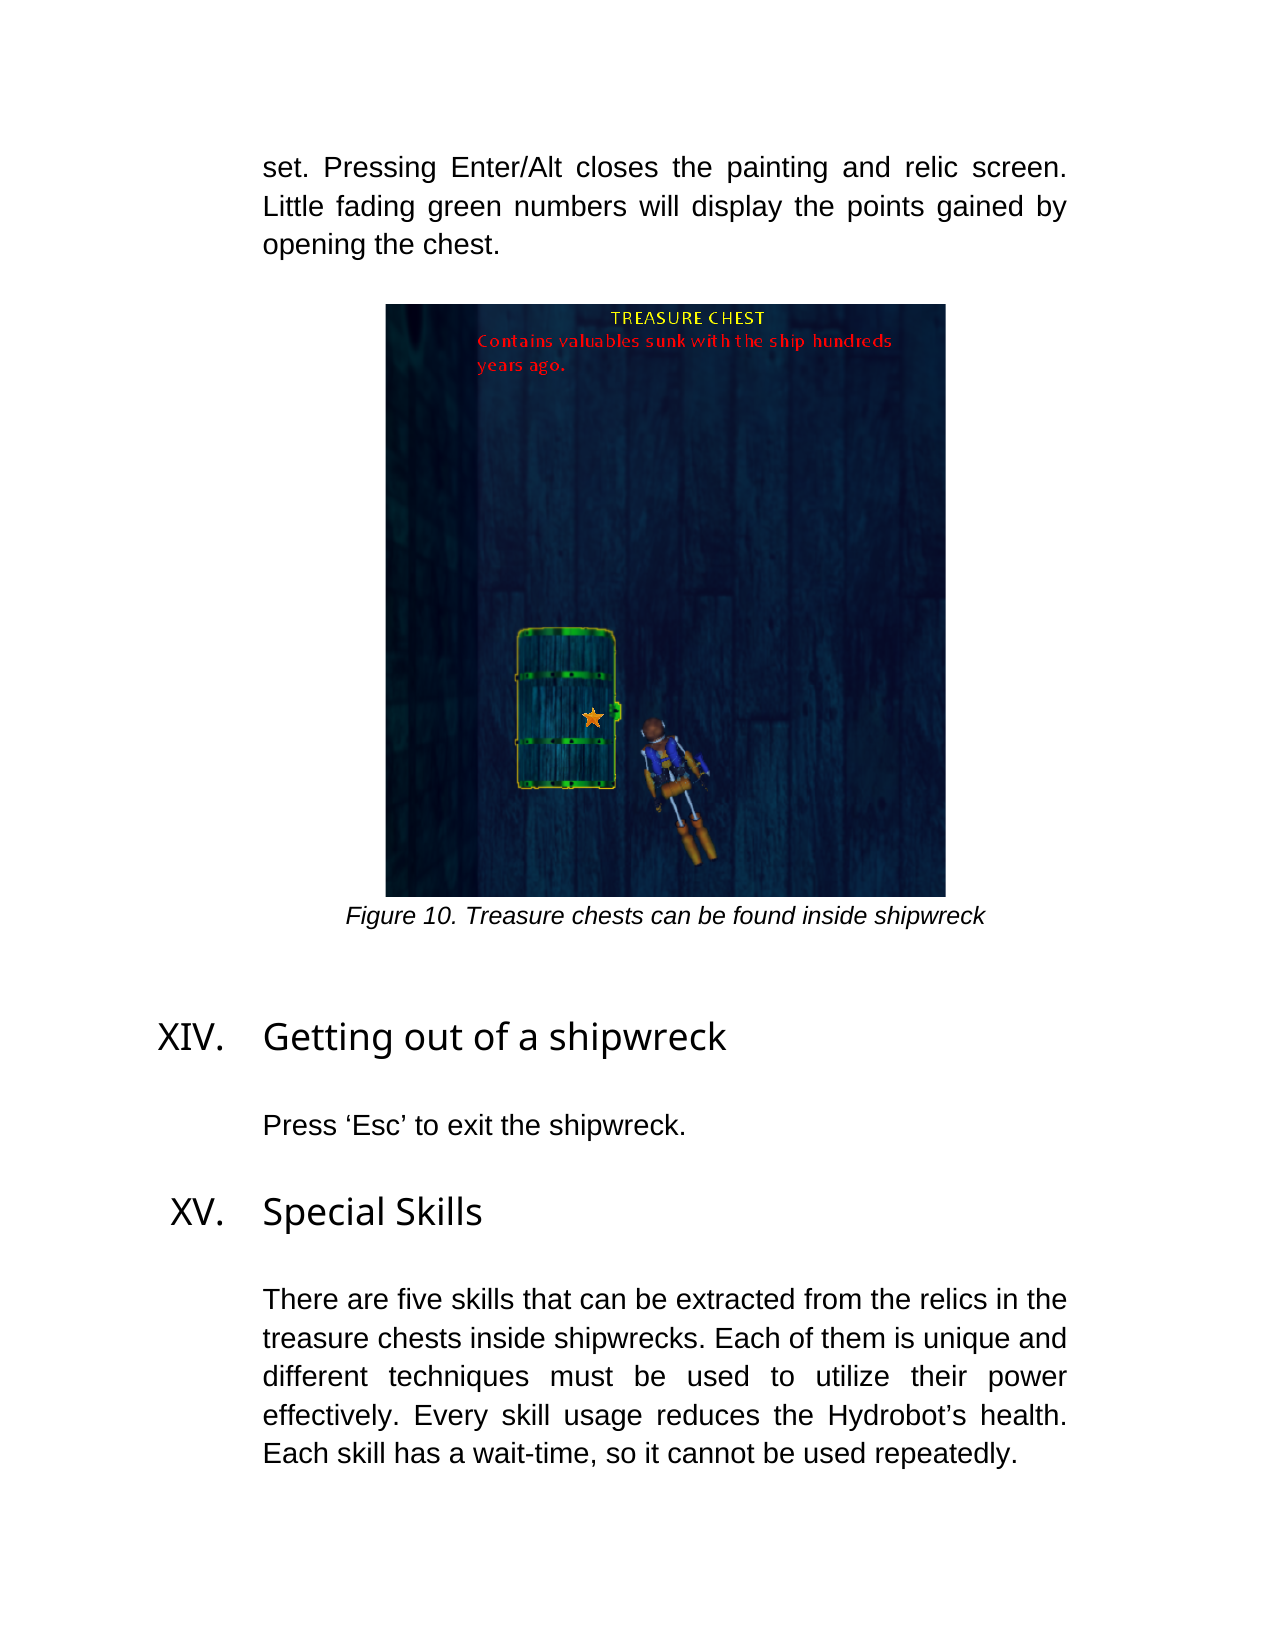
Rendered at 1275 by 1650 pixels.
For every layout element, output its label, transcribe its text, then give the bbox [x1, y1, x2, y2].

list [262, 150, 1069, 261]
list Getting out of a shipwreck [225, 1011, 1069, 1062]
list There are five skills that can be extracted from the relics in the treasure chests inside shipwrecks. Each of them is unique and different techniques must be used to utilize their power effectively. Every skill usage reduces the Hydrobot’s health. Each skill has a wait-time, so it cannot be used repeatedly. [262, 1282, 1069, 1470]
list Figure 10. Treasure chests can be found inside shipwreck [262, 901, 1069, 929]
picture [385, 304, 946, 897]
list Special Skills [225, 1185, 1069, 1236]
list Press ‘Esc’ to exit the shipwreck. [262, 1108, 1069, 1141]
